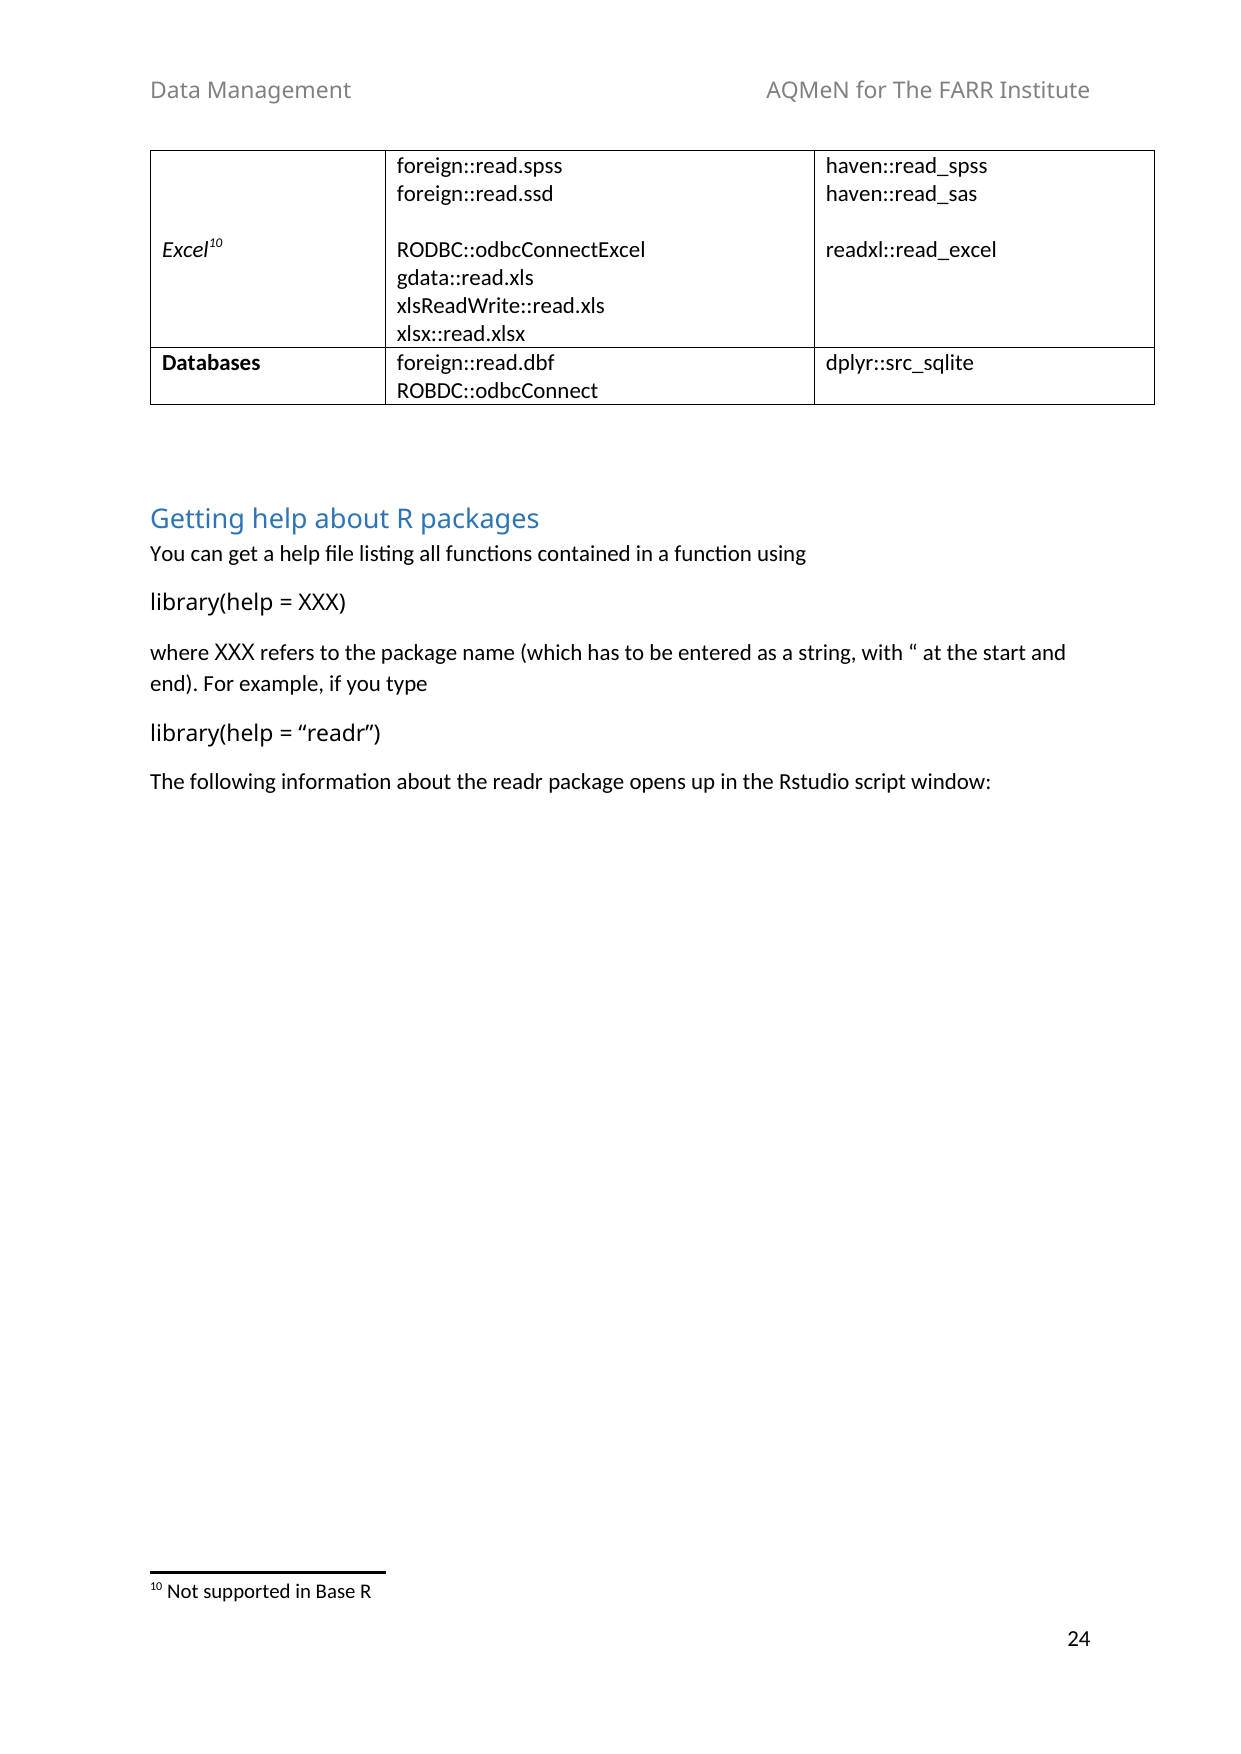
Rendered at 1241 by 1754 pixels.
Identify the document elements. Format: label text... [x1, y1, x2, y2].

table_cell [815, 151, 1154, 347]
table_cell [151, 151, 385, 347]
text where XXX refers to the package name (which has to be entered as a string, with “ at the start and end). For example, if you type [150, 636, 1090, 698]
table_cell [386, 151, 814, 347]
table_cell Databases [151, 348, 385, 404]
text library(help = “readr”) [150, 716, 1090, 748]
text The following information about the readr package opens up in the Rstudio script window: [150, 767, 1090, 795]
subtitle Getting help about R packages [150, 499, 1090, 536]
text You can get a help file listing all functions contained in a function using [150, 539, 1090, 567]
table_cell foreign::read.dbf ROBDC::odbcConnect [386, 348, 814, 404]
table_cell dplyr::src_sqlite [815, 348, 1154, 404]
text library(help = XXX) [150, 586, 1090, 617]
